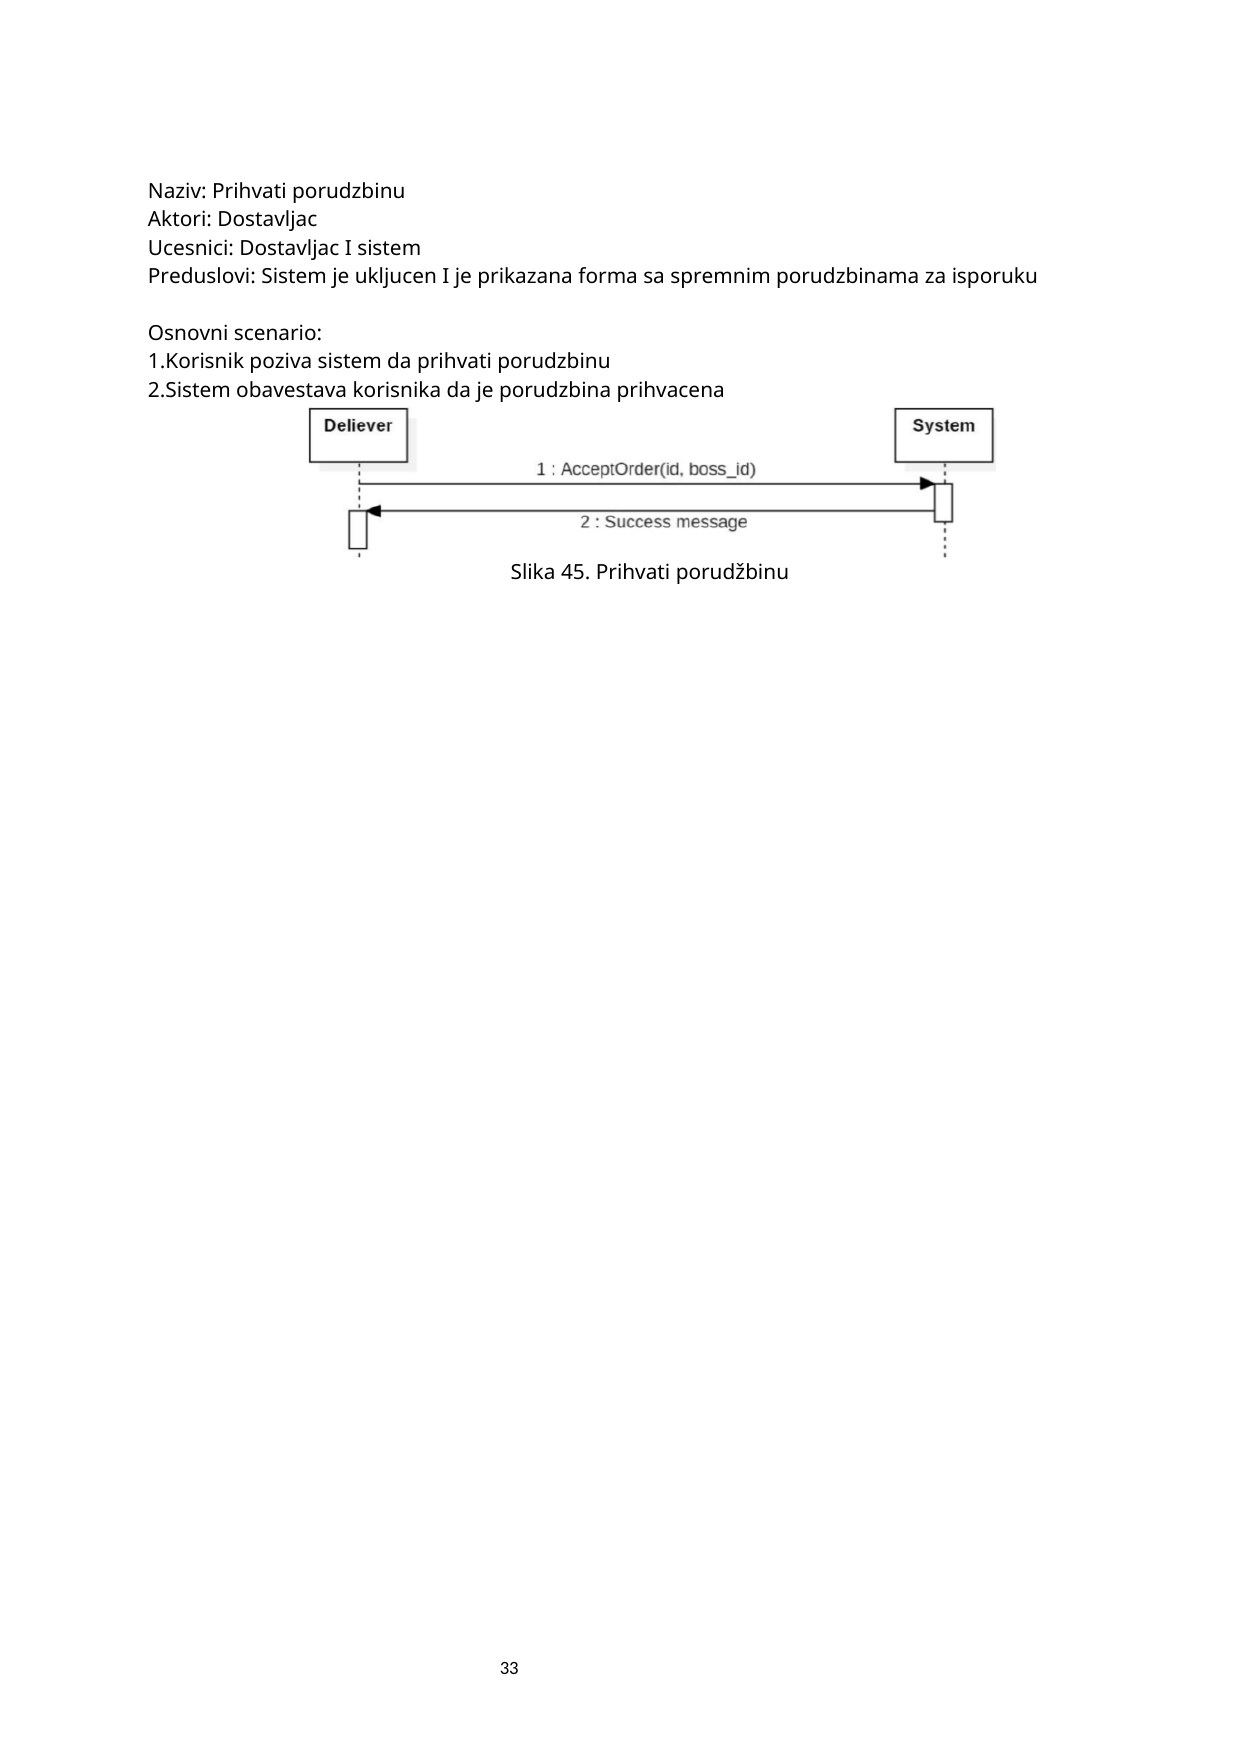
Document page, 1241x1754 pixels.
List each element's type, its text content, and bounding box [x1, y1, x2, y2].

list Naziv: Prihvati porudzbinu [148, 176, 1152, 204]
list Slika 45. Prihvati porudžbinu [148, 557, 1152, 586]
list 2.Sistem obavestava korisnika da je porudzbina prihvacena [148, 375, 1152, 403]
list Preduslovi: Sistem je ukljucen I je prikazana forma sa spremnim porudzbinama za isporuku [148, 261, 1152, 290]
list 1.Korisnik poziva sistem da prihvati porudzbinu [148, 347, 1152, 375]
list Ucesnici: Dostavljac I sistem [148, 233, 1152, 261]
picture [303, 403, 997, 558]
list Osnovni scenario: [148, 318, 1152, 347]
list Aktori: Dostavljac [148, 204, 1152, 233]
